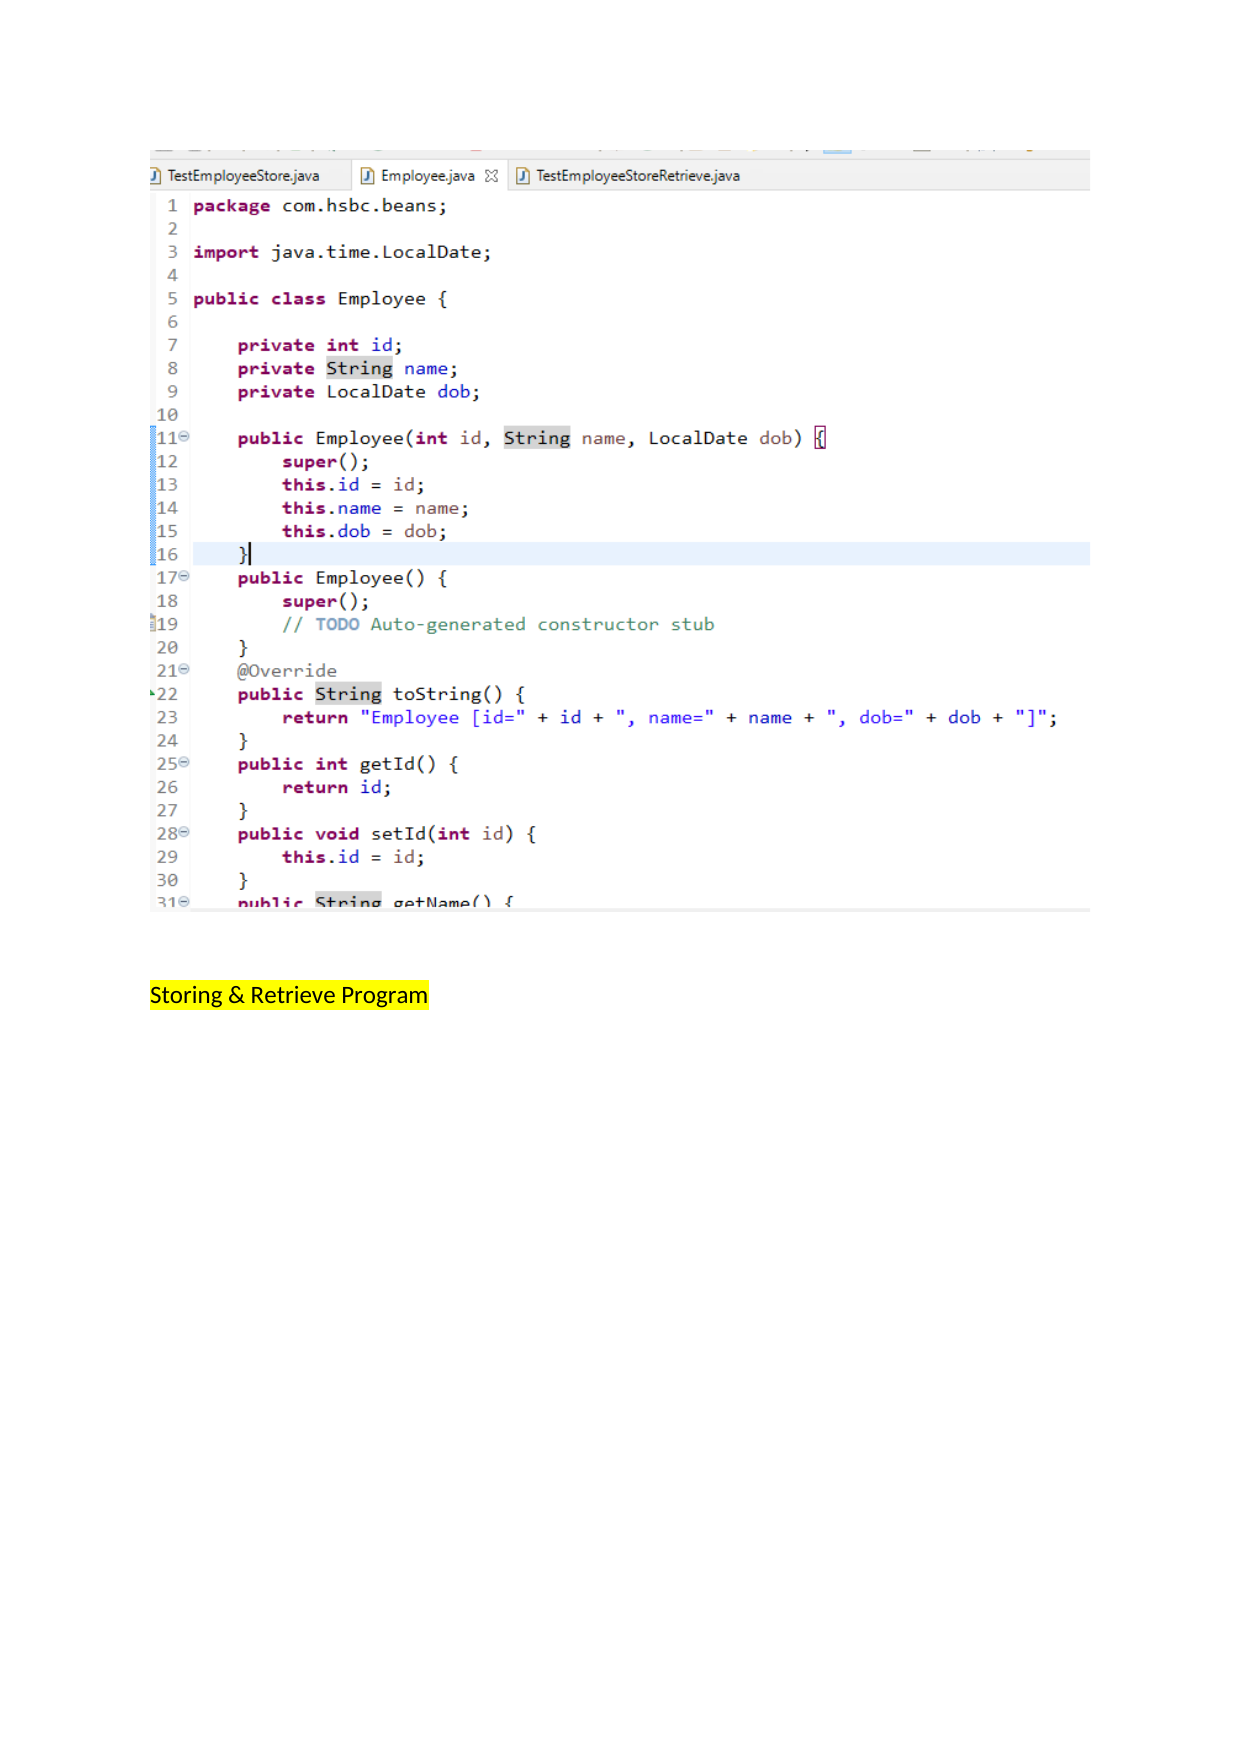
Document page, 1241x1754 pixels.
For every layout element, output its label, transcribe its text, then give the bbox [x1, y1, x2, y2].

picture [150, 150, 1091, 912]
text Storing & Retrieve Program [150, 979, 1090, 1010]
